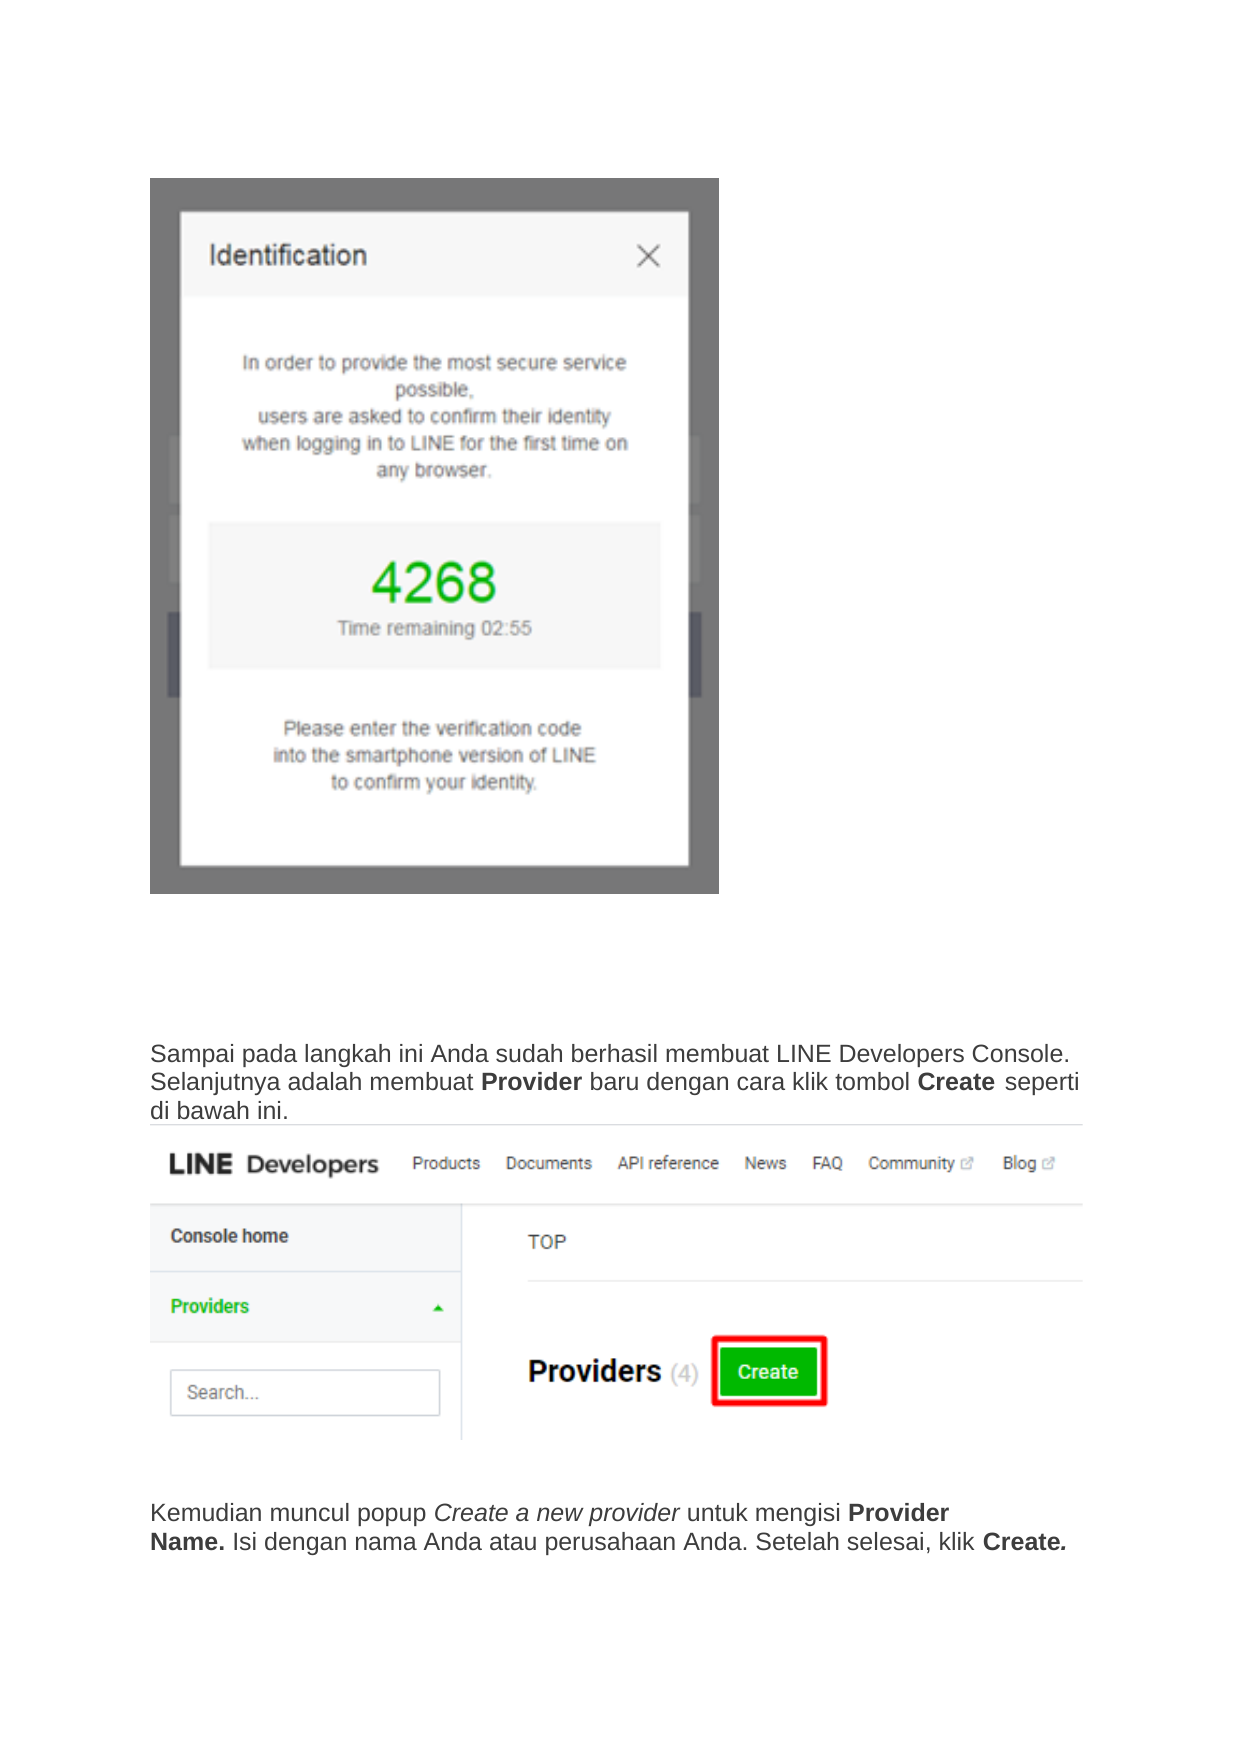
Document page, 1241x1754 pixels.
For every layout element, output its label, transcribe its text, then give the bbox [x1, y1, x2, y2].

text Kemudian muncul popup Create a new provider untuk mengisi Provider Name. Isi dengan nama Anda atau perusahaan Anda. Setelah selesai, klik Create. [150, 1469, 1090, 1555]
picture [150, 178, 719, 894]
picture [150, 1124, 1083, 1440]
